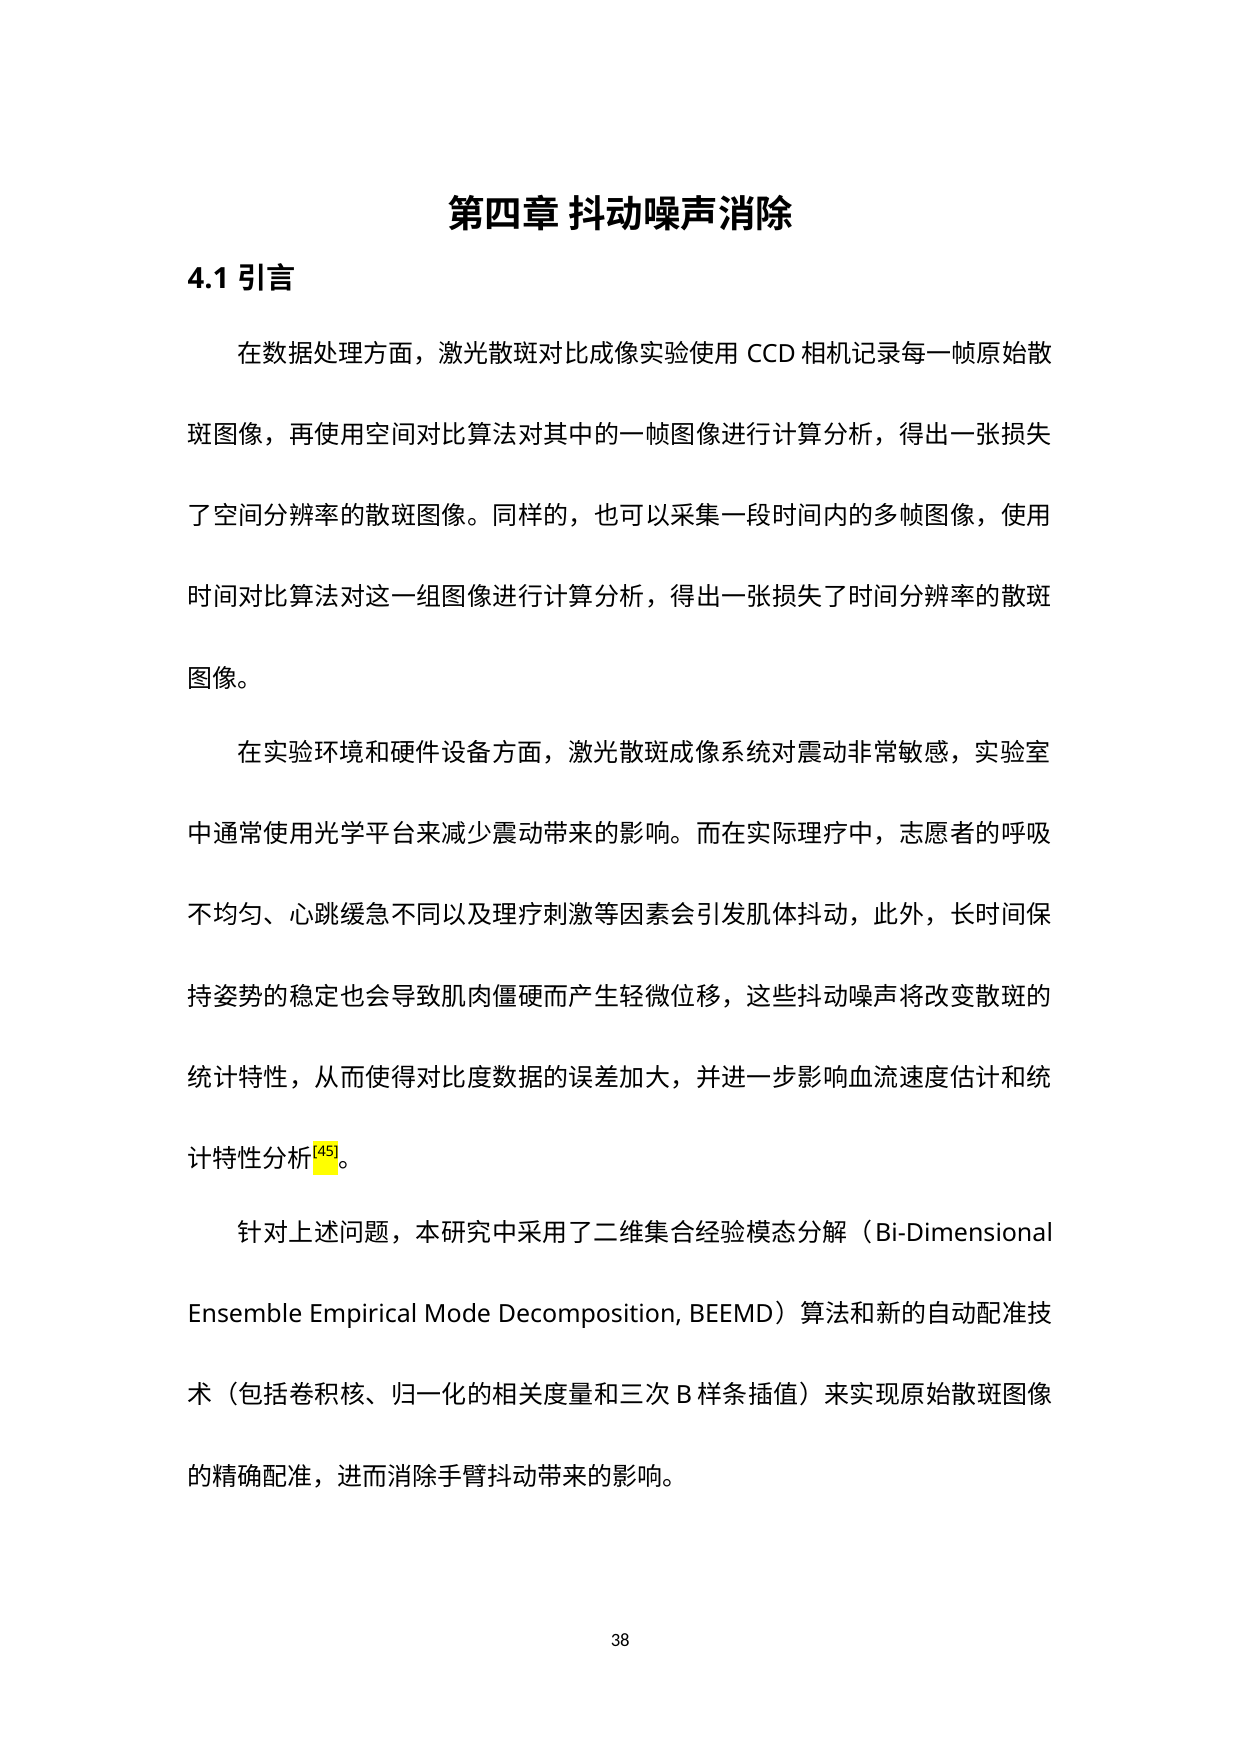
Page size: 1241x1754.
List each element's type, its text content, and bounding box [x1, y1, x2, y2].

text 针对上述问题，本研究中采用了二维集合经验模态分解（Bi-Dimensional Ensemble Empirical Mode Decomposition, BEEMD）算法和新的自动配准技术（包括卷积核、归一化的相关度量和三次B样条插值）来实现原始散斑图像的精确配准，进而消除手臂抖动带来的影响。 [187, 1198, 1053, 1507]
text 第四章 抖动噪声消除 [187, 178, 1053, 243]
text 在数据处理方面，激光散斑对比成像实验使用CCD相机记录每一帧原始散斑图像，再使用空间对比算法对其中的一帧图像进行计算分析，得出一张损失了空间分辨率的散斑图像。同样的，也可以采集一段时间内的多帧图像，使用时间对比算法对这一组图像进行计算分析，得出一张损失了时间分辨率的散斑图像。 [187, 319, 1053, 709]
text 4.1 引言 [187, 243, 1053, 308]
text 在实验环境和硬件设备方面，激光散斑成像系统对震动非常敏感，实验室中通常使用光学平台来减少震动带来的影响。而在实际理疗中，志愿者的呼吸不均匀、心跳缓急不同以及理疗刺激等因素会引发肌体抖动，此外，长时间保持姿势的稳定也会导致肌肉僵硬而产生轻微位移，这些抖动噪声将改变散斑的统计特性，从而使得对比度数据的误差加大，并进一步影响血流速度估计和统计特性分析[45]。 [187, 718, 1053, 1189]
